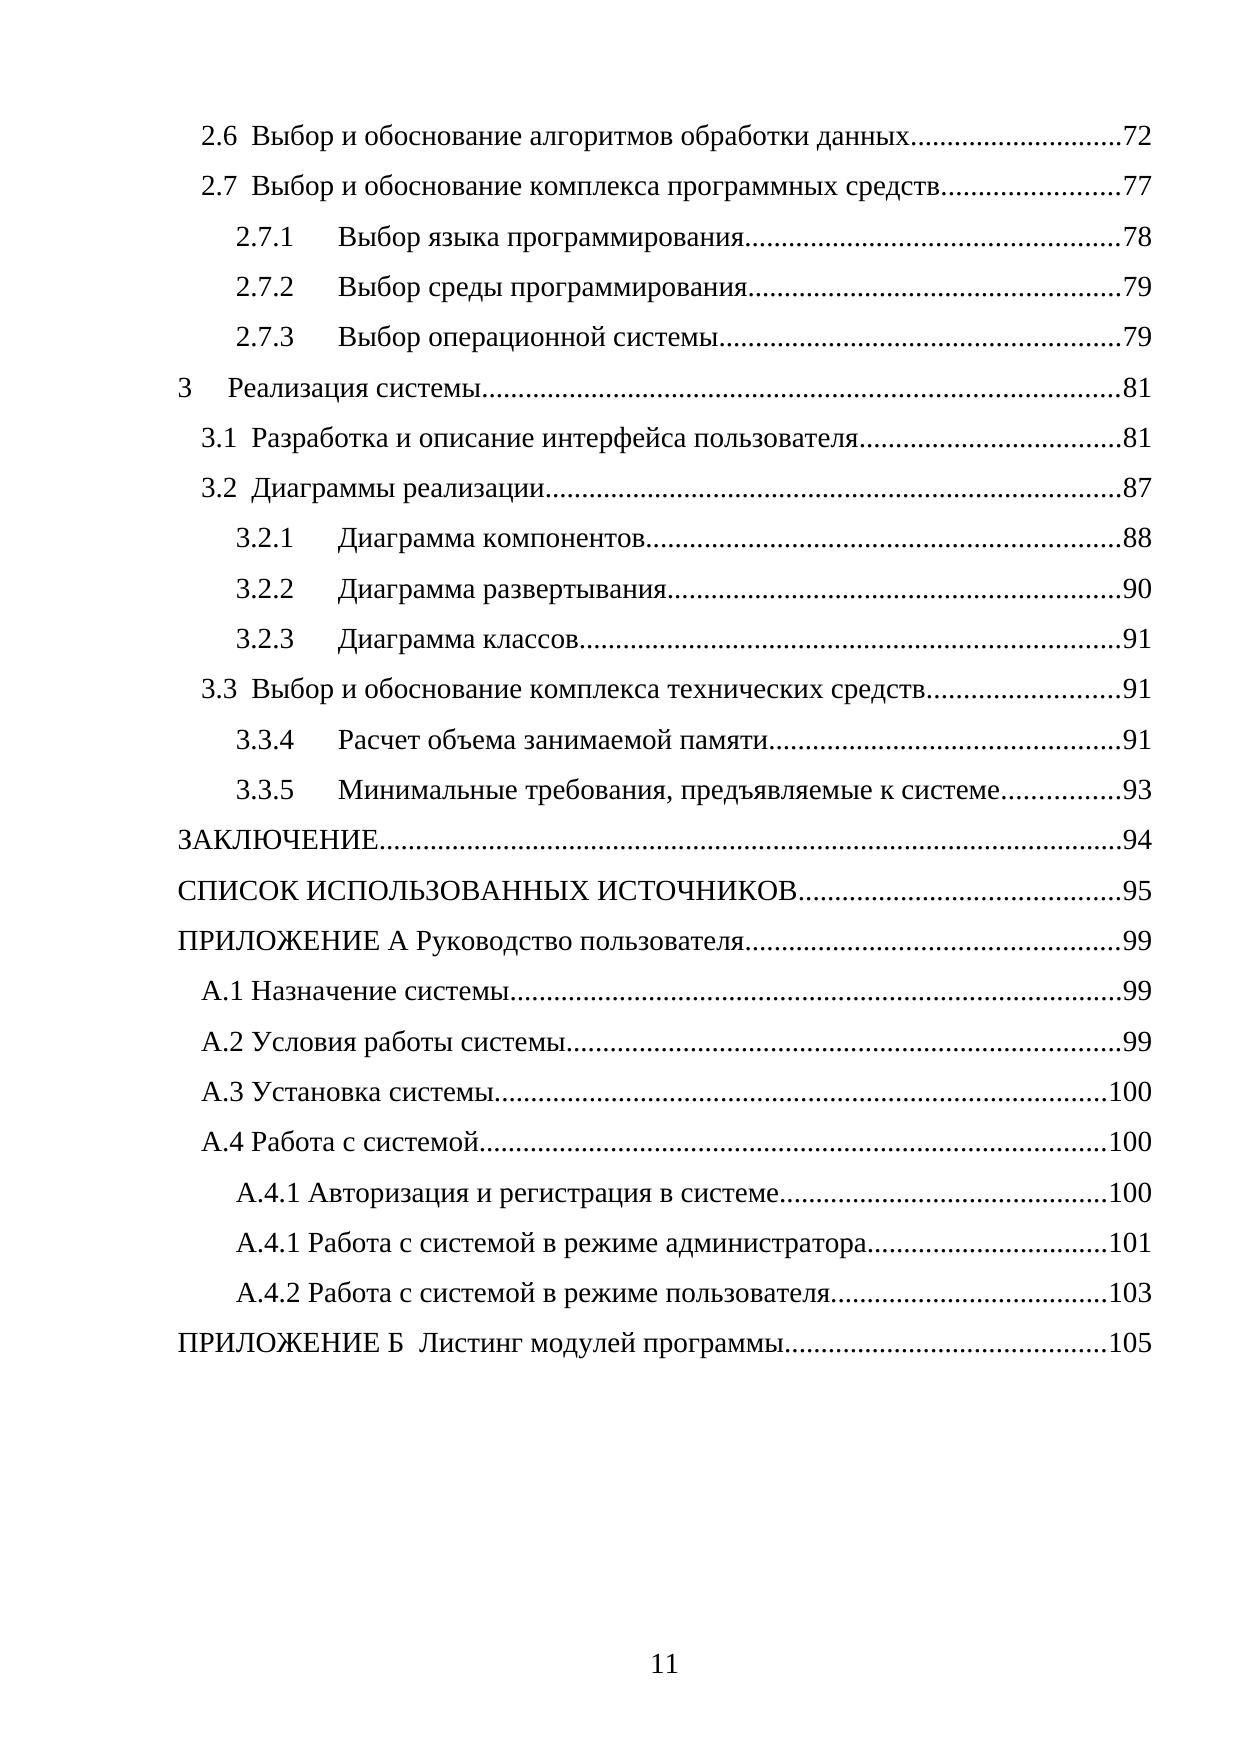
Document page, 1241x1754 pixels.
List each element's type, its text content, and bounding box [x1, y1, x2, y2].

text 3.2.2 Диаграмма развертывания 90 [236, 571, 1152, 604]
text ПРИЛОЖЕНИЕ Б Листинг модулей программы 105 [177, 1326, 1152, 1359]
text 2.7 Выбор и обоснование комплекса программных средств 77 [201, 168, 1152, 202]
text А.3 Установка системы 100 [201, 1074, 1152, 1108]
text СПИСОК ИСПОЛЬЗОВАННЫХ ИСТОЧНИКОВ 95 [177, 873, 1152, 906]
text 3.3 Выбор и обоснование комплекса технических средств 91 [201, 672, 1152, 705]
text 3.2.3 Диаграмма классов 91 [236, 621, 1152, 655]
text ЗАКЛЮЧЕНИЕ 94 [177, 822, 1152, 856]
text 3.3.5 Минимальные требования, предъявляемые к системе 93 [236, 772, 1152, 806]
text 3.2.1 Диаграмма компонентов 88 [236, 521, 1152, 554]
text 2.7.3 Выбор операционной системы 79 [236, 319, 1152, 353]
text А.4.1 Работа с системой в режиме администратора 101 [236, 1225, 1152, 1258]
text А.4.1 Авторизация и регистрация в системе 100 [236, 1175, 1152, 1208]
text А.4 Работа с системой 100 [201, 1124, 1152, 1158]
text А.4.2 Работа с системой в режиме пользователя 103 [236, 1275, 1152, 1309]
text 2.6 Выбор и обоснование алгоритмов обработки данных 72 [201, 118, 1152, 152]
text А.1 Назначение системы 99 [201, 973, 1152, 1007]
text 3 Реализация системы 81 [177, 370, 1152, 403]
text ПРИЛОЖЕНИЕ А Руководство пользователя 99 [177, 923, 1152, 957]
text 3.1 Разработка и описание интерфейса пользователя 81 [201, 420, 1152, 453]
text 3.2 Диаграммы реализации 87 [201, 470, 1152, 504]
text 2.7.2 Выбор среды программирования 79 [236, 269, 1152, 303]
text А.2 Условия работы системы 99 [201, 1024, 1152, 1057]
text 2.7.1 Выбор языка программирования 78 [236, 219, 1152, 252]
text 3.3.4 Расчет объема занимаемой памяти 91 [236, 722, 1152, 755]
